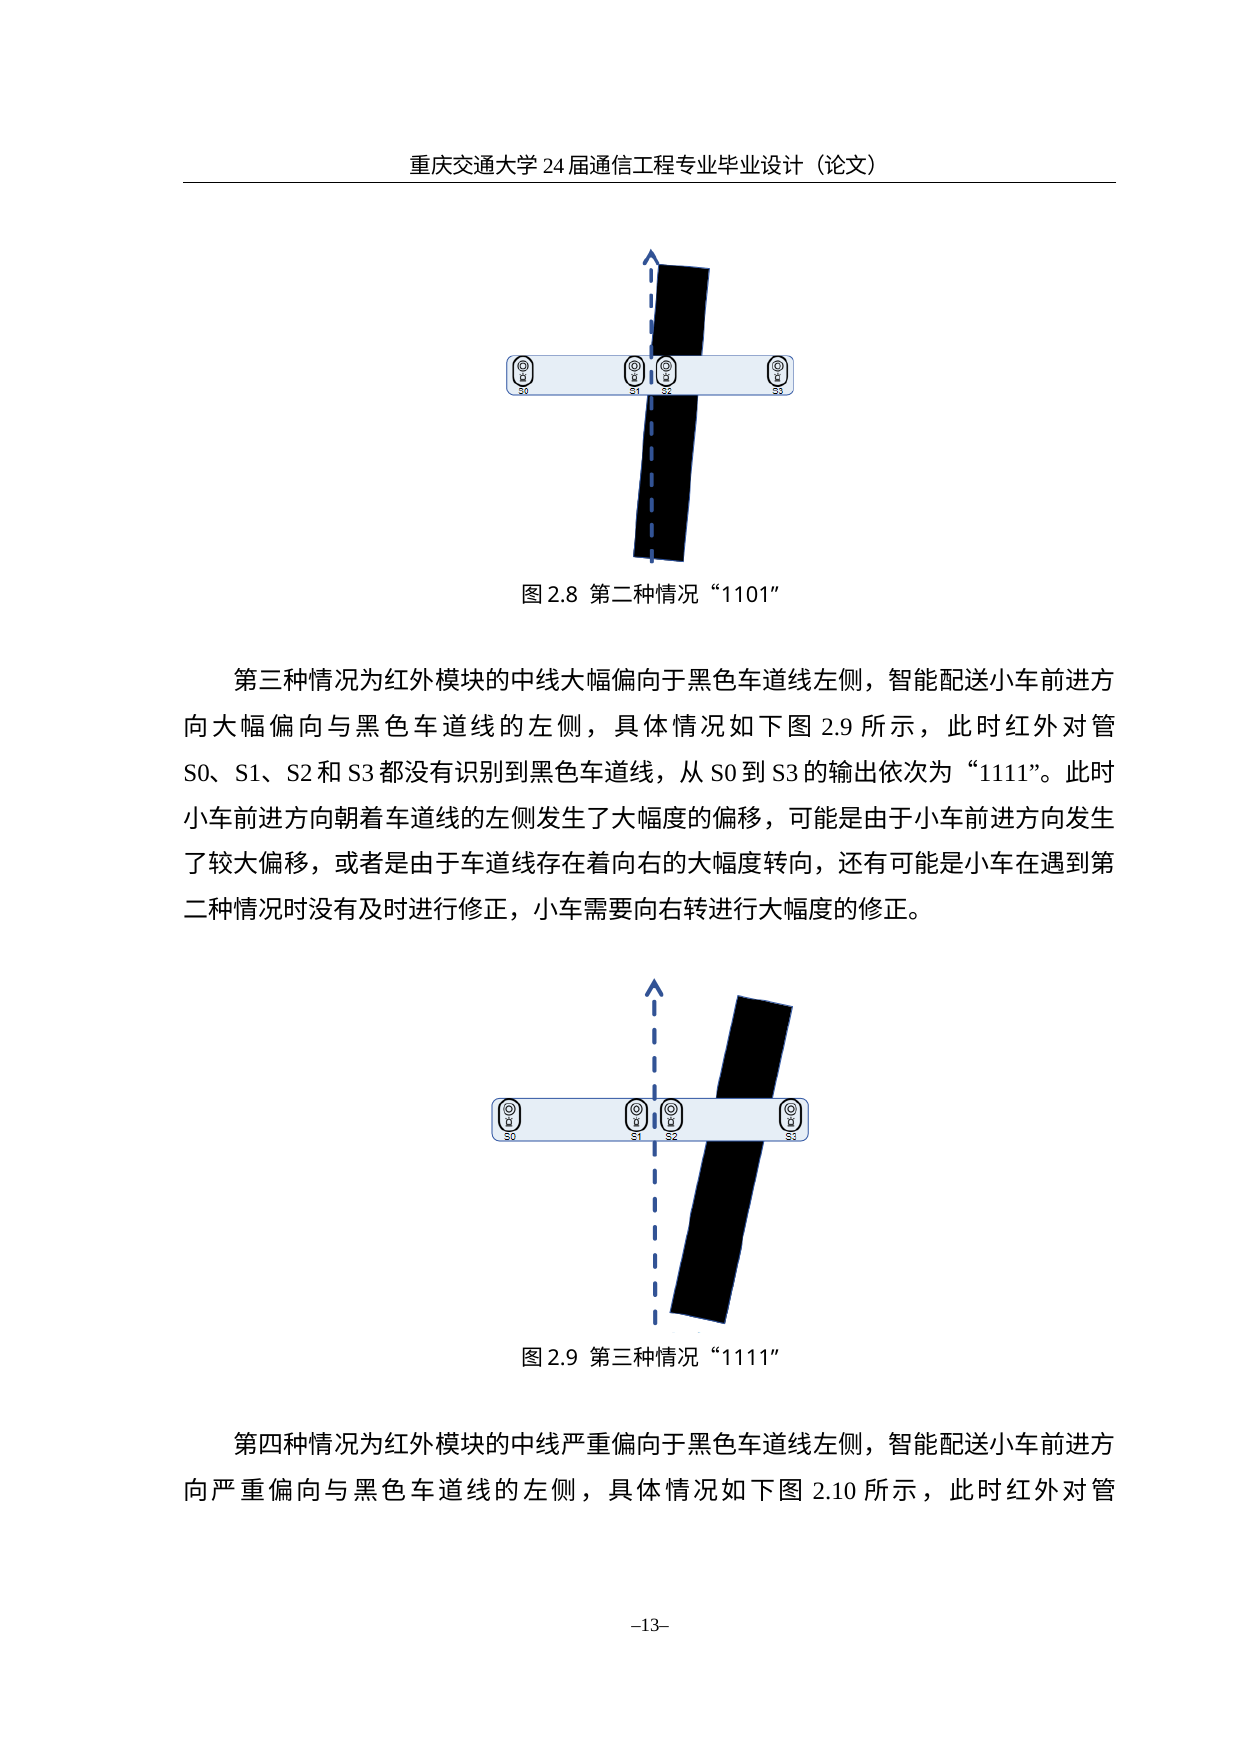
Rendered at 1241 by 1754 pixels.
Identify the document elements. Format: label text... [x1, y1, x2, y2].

picture [478, 973, 822, 1333]
picture [492, 245, 807, 570]
text 第三种情况为红外模块的中线大幅偏向于黑色车道线左侧，智能配送小车前进方向大幅偏向与黑色车道线的左侧，具体情况如下图2.9所示，此时红外对管S0、S1、S2和S3都没有识别到黑色车道线，从S0到S3的输出依次为“1111”。此时小车前进方向朝着车道线的左侧发生了大幅度的偏移，可能是由于小车前进方向发生了较大偏移，或者是由于车道线存在着向右的大幅度转向，还有可能是小车在遇到第二种情况时没有及时进行修正，小车需要向右转进行大幅度的修正。 [183, 653, 1116, 928]
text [183, 1417, 1116, 1508]
text 图2.8 第二种情况“1101” [183, 577, 1116, 609]
text 图2.9 第三种情况“1111” [183, 1340, 1116, 1371]
